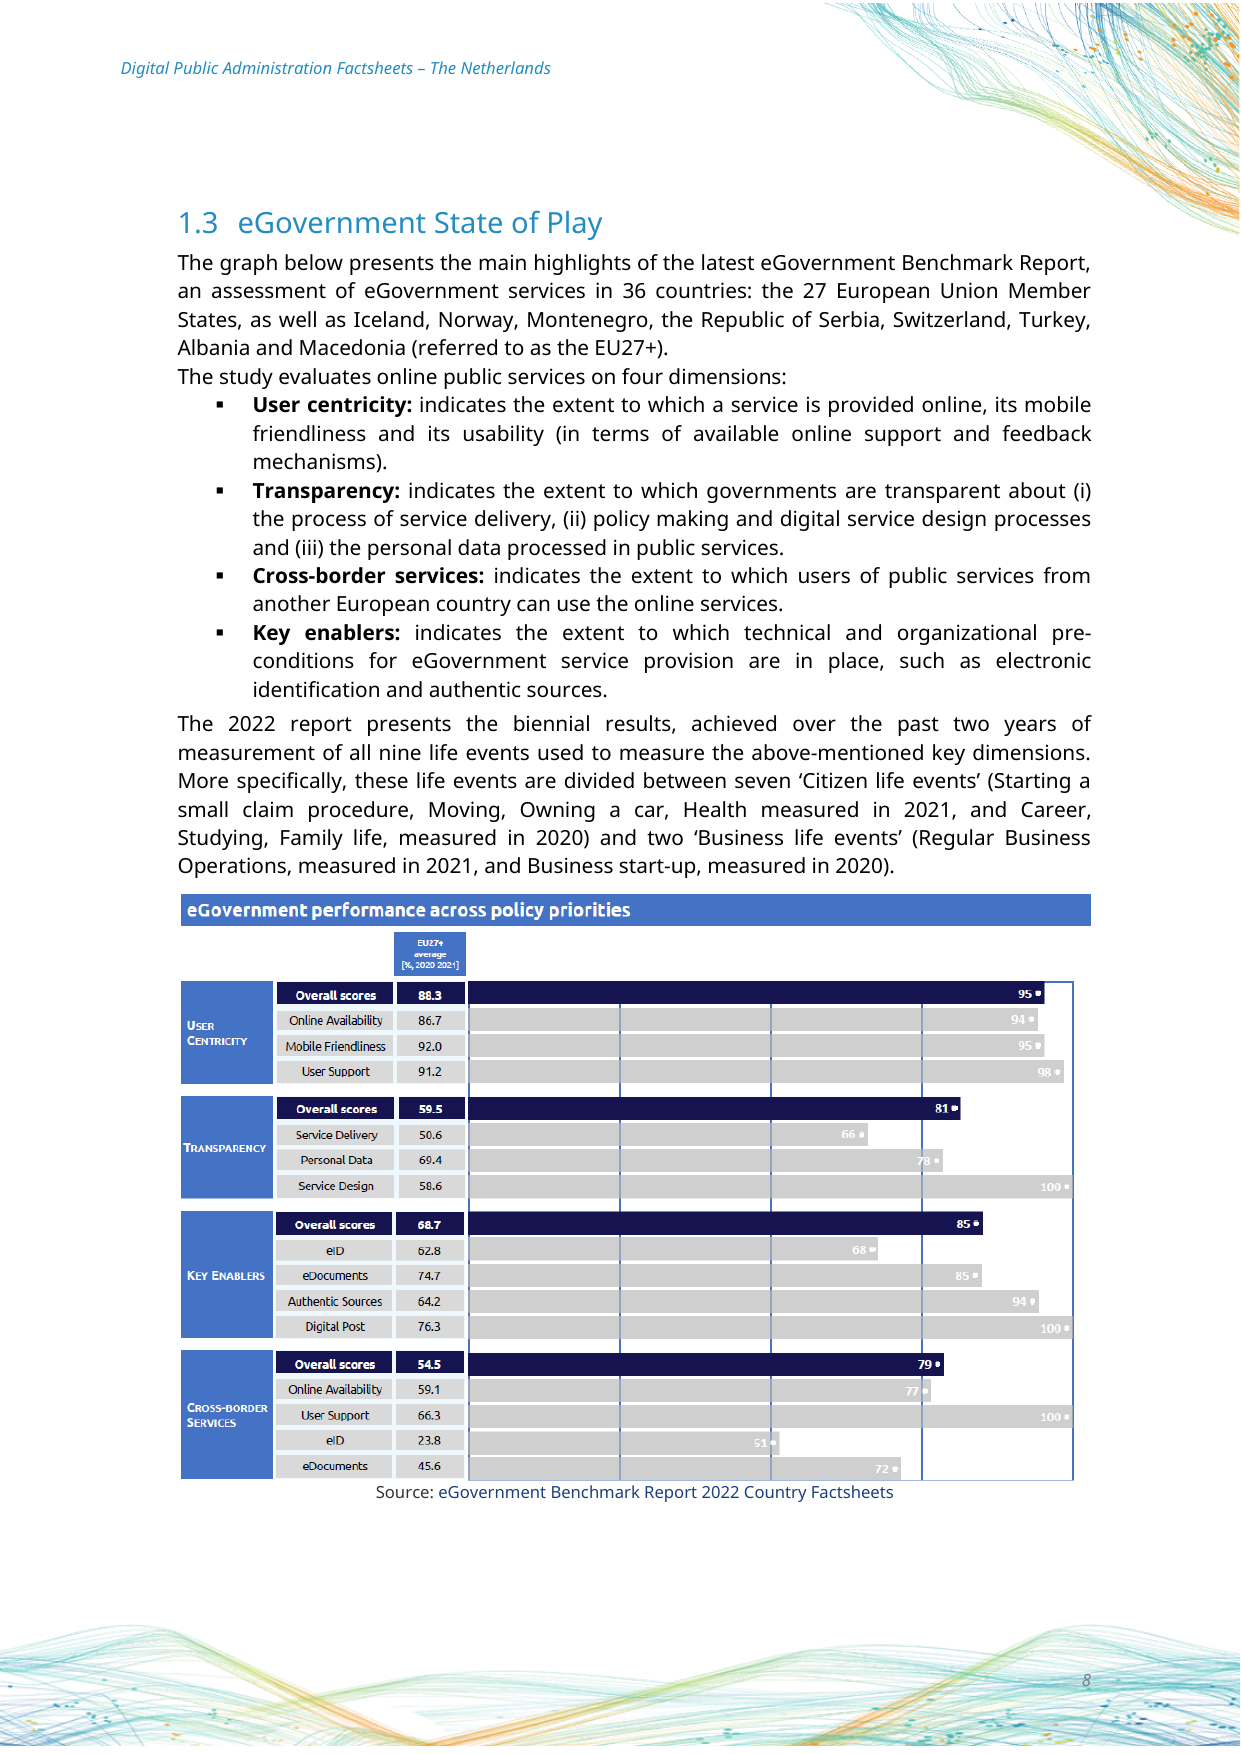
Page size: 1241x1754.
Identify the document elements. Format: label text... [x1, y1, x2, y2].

text Source: eGovernment Benchmark Report 2022 Country Factsheets [177, 1481, 1092, 1503]
list Key enablers: indicates the extent to which technical and organizational pre-conditions for eGovernment service provision are in place, such as electronic identification and authentic sources. [215, 618, 1092, 703]
list Transparency: indicates the extent to which governments are transparent about (i) the process of service delivery, (ii) policy making and digital service design processes and (iii) the personal data processed in public services. [215, 476, 1092, 561]
picture [177, 892, 1093, 1481]
subtitle eGovernment State of Play [177, 202, 1092, 242]
text The graph below presents the main highlights of the latest eGovernment Benchmark Report, an assessment of eGovernment services in 36 countries: the 27 European Union Member States, as well as Iceland, Norway, Montenegro, the Republic of Serbia, Switzerland, Turkey, Albania and Macedonia (referred to as the EU27+). [177, 248, 1092, 362]
list Cross-border services: indicates the extent to which users of public services from another European country can use the online services. [215, 561, 1092, 618]
text The 2022 report presents the biennial results, achieved over the past two years of measurement of all nine life events used to measure the above-mentioned key dimensions. More specifically, these life events are divided between seven ‘Citizen life events’ (Starting a small claim procedure, Moving, Owning a car, Health measured in 2021, and Career, Studying, Family life, measured in 2020) and two ‘Business life events’ (Regular Business Operations, measured in 2021, and Business start-up, measured in 2020). [177, 709, 1092, 880]
picture [0, 1600, 1241, 1746]
list User centricity: indicates the extent to which a service is provided online, its mobile friendliness and its usability (in terms of available online support and feedback mechanisms). [215, 390, 1092, 476]
picture [814, 3, 1240, 253]
text The study evaluates online public services on four dimensions: [177, 362, 1092, 390]
